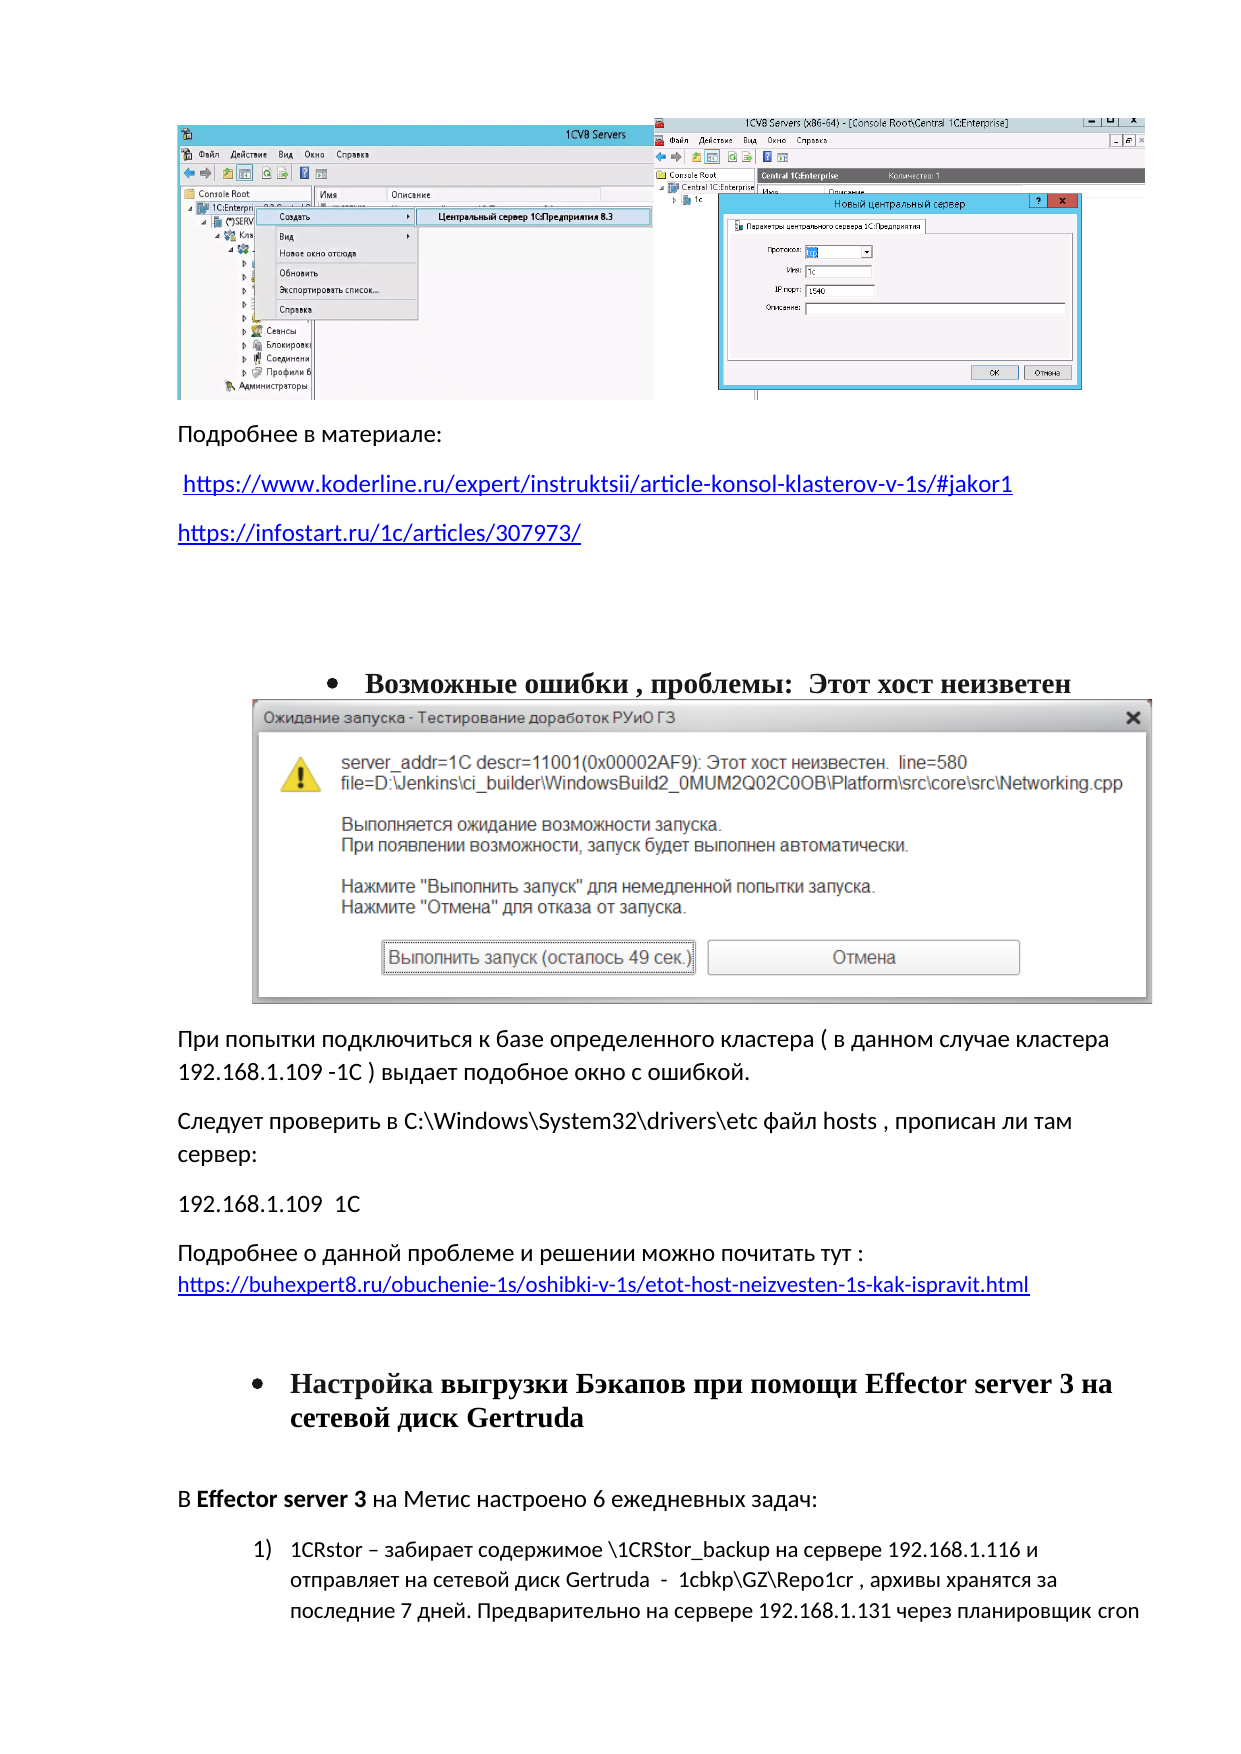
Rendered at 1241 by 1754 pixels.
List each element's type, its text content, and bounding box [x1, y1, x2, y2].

text В Effector server 3 на Метис настроено 6 ежедневных задач: [177, 1483, 1152, 1514]
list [252, 1533, 1152, 1624]
text Следует проверить в C:\Windows\System32\drivers\etc файл hosts , прописан ли там сервер: [177, 1105, 1152, 1169]
text При попытки подключиться к базе определенного кластера ( в данном случае кластера 192.168.1.109 -1С ) выдает подобное окно с ошибкой. [177, 1023, 1152, 1086]
text 192.168.1.109 1C [177, 1188, 1152, 1218]
list Возможные ошибки , проблемы: Этот хост неизветен [327, 666, 1152, 699]
list Настройка выгрузки Бэкапов при помощи Effector server 3 на сетевой диск Gertruda [252, 1367, 1152, 1434]
picture [252, 699, 1153, 1004]
text Подробнее о данной проблеме и решении можно почитать тут : https://buhexpert8.ru/obuchenie-1s/oshibki-v-1s/etot-host-neizvesten-1s-kak-ispravit.html [177, 1237, 1152, 1298]
text https://infostart.ru/1c/articles/307973/ [177, 517, 1152, 548]
text Подробнее в материале: [177, 418, 1152, 449]
picture [177, 118, 1145, 400]
text https://www.koderline.ru/expert/instruktsii/article-konsol-klasterov-v-1s/#jakor1 [177, 468, 1152, 498]
